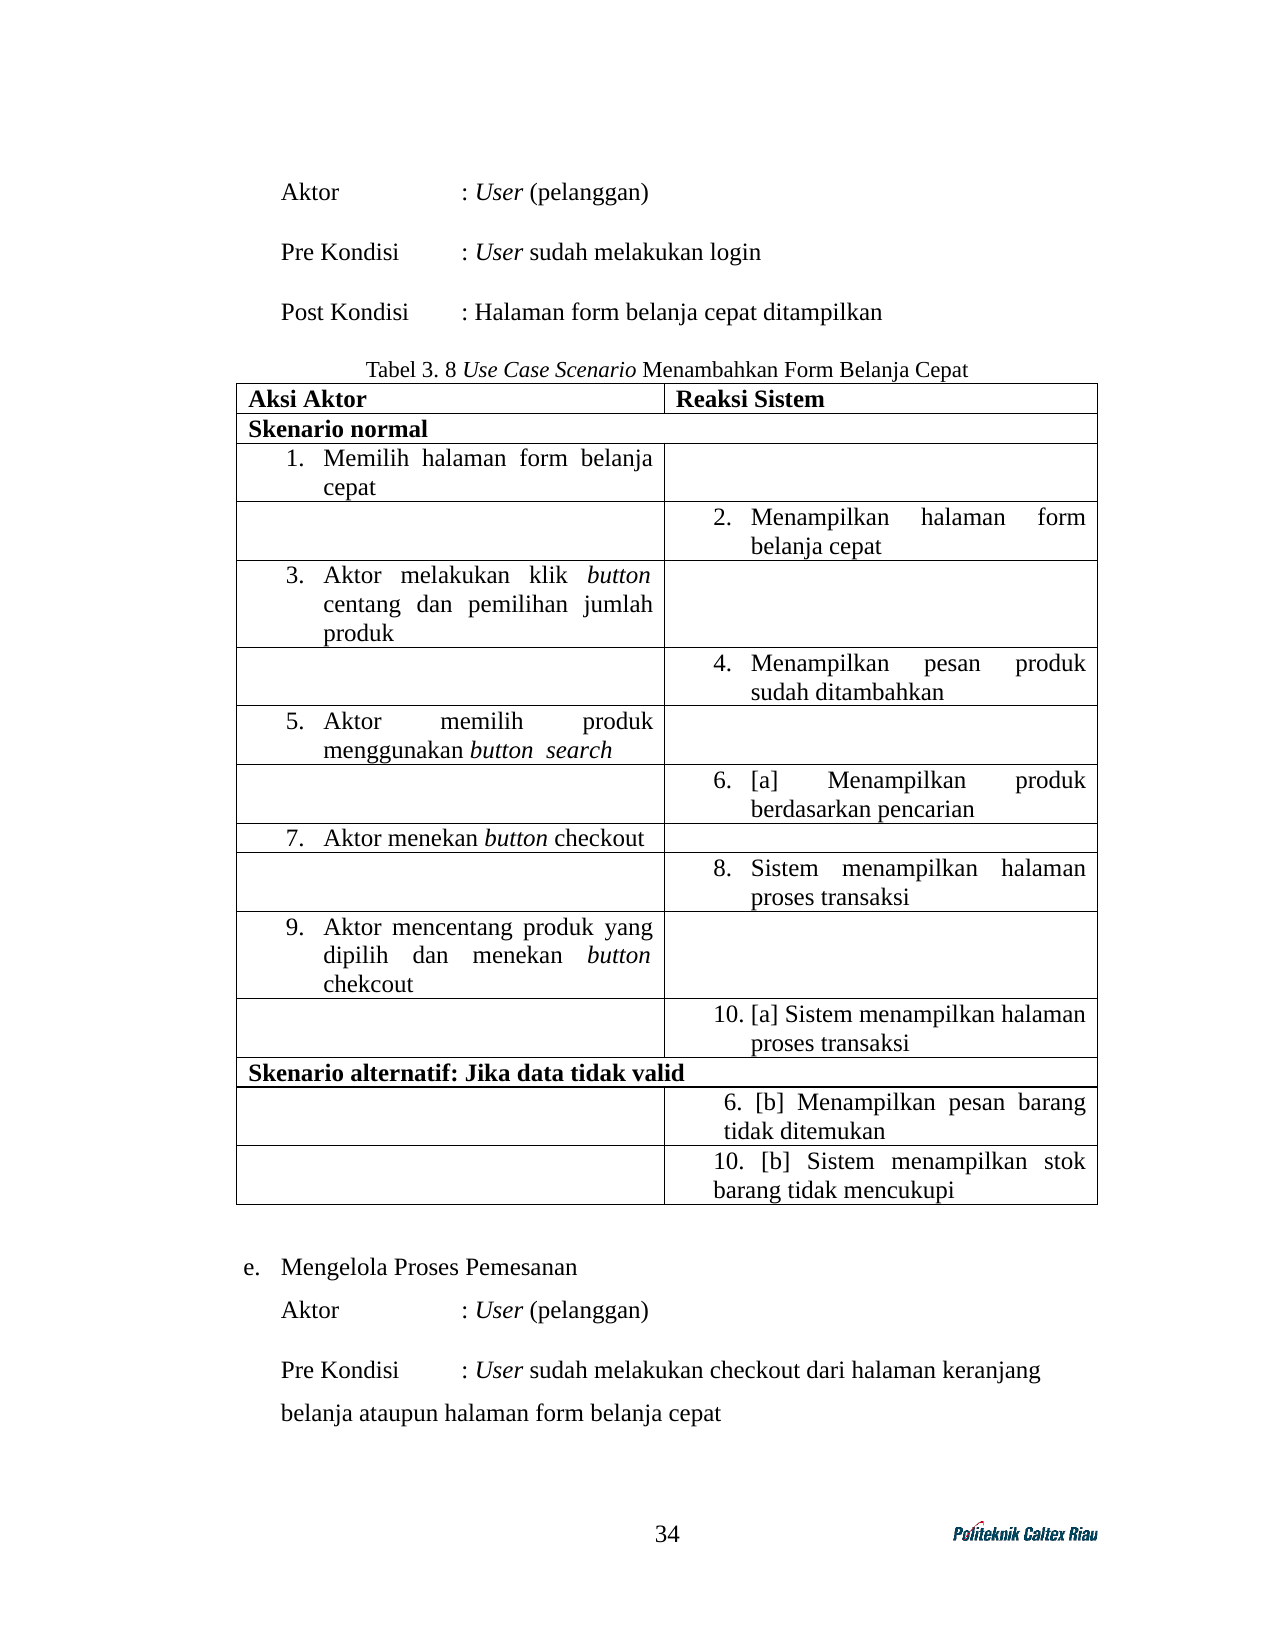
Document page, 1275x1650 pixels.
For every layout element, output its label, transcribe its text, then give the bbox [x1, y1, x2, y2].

table_cell [665, 706, 1097, 764]
table_cell 6. [b] Menampilkan pesan barang tidak ditemukan [665, 1088, 1097, 1145]
table_cell [665, 444, 1097, 501]
text Aktor : User (pelanggan) [281, 1295, 1098, 1324]
text Tabel 3. 8 Use Case Scenario Menambahkan Form Belanja Cepat [236, 357, 1098, 383]
table_cell 10. [b] Sistem menampilkan stok barang tidak mencukupi [665, 1146, 1097, 1203]
table_cell [237, 999, 664, 1057]
table_cell [665, 824, 1097, 852]
text Aktor : User (pelanggan) [281, 177, 1098, 206]
table_cell [665, 561, 1097, 647]
table_cell Menampilkan pesan produk sudah ditambahkan [665, 648, 1097, 705]
table_cell Aktor mencentang produk yang dipilih dan menekan button chekcout [237, 912, 664, 998]
table_cell Memilih halaman form belanja cepat [237, 444, 664, 501]
table_cell [a] Menampilkan produk berdasarkan pencarian [665, 765, 1097, 822]
text Post Kondisi : Halaman form belanja cepat ditampilkan [281, 297, 1098, 326]
table_cell Skenario normal [237, 414, 1097, 442]
table_cell [665, 912, 1097, 998]
table_cell [237, 765, 664, 822]
table_cell Menampilkan halaman form belanja cepat [665, 502, 1097, 559]
table_cell Aktor memilih produk menggunakan button search [237, 706, 664, 764]
table_header Reaksi Sistem [665, 384, 1097, 413]
picture [951, 1521, 1098, 1543]
table_cell [237, 1146, 664, 1203]
table_cell [a] Sistem menampilkan halaman proses transaksi [665, 999, 1097, 1057]
table_cell Sistem menampilkan halaman proses transaksi [665, 853, 1097, 911]
table_cell Aktor menekan button checkout [237, 824, 664, 852]
table_cell [237, 1088, 664, 1145]
table_cell Skenario alternatif: Jika data tidak valid [237, 1058, 1097, 1086]
table_cell [237, 502, 664, 559]
list Mengelola Proses Pemesanan [243, 1252, 1098, 1281]
table_cell [237, 853, 664, 911]
text Pre Kondisi : User sudah melakukan login [281, 237, 1098, 266]
table_cell [237, 648, 664, 705]
table_header Aksi Aktor [237, 384, 664, 413]
text Pre Kondisi : User sudah melakukan checkout dari halaman keranjang belanja ataupun halaman form belanja cepat [281, 1355, 1098, 1427]
table_cell Aktor melakukan klik button centang dan pemilihan jumlah produk [237, 561, 664, 647]
